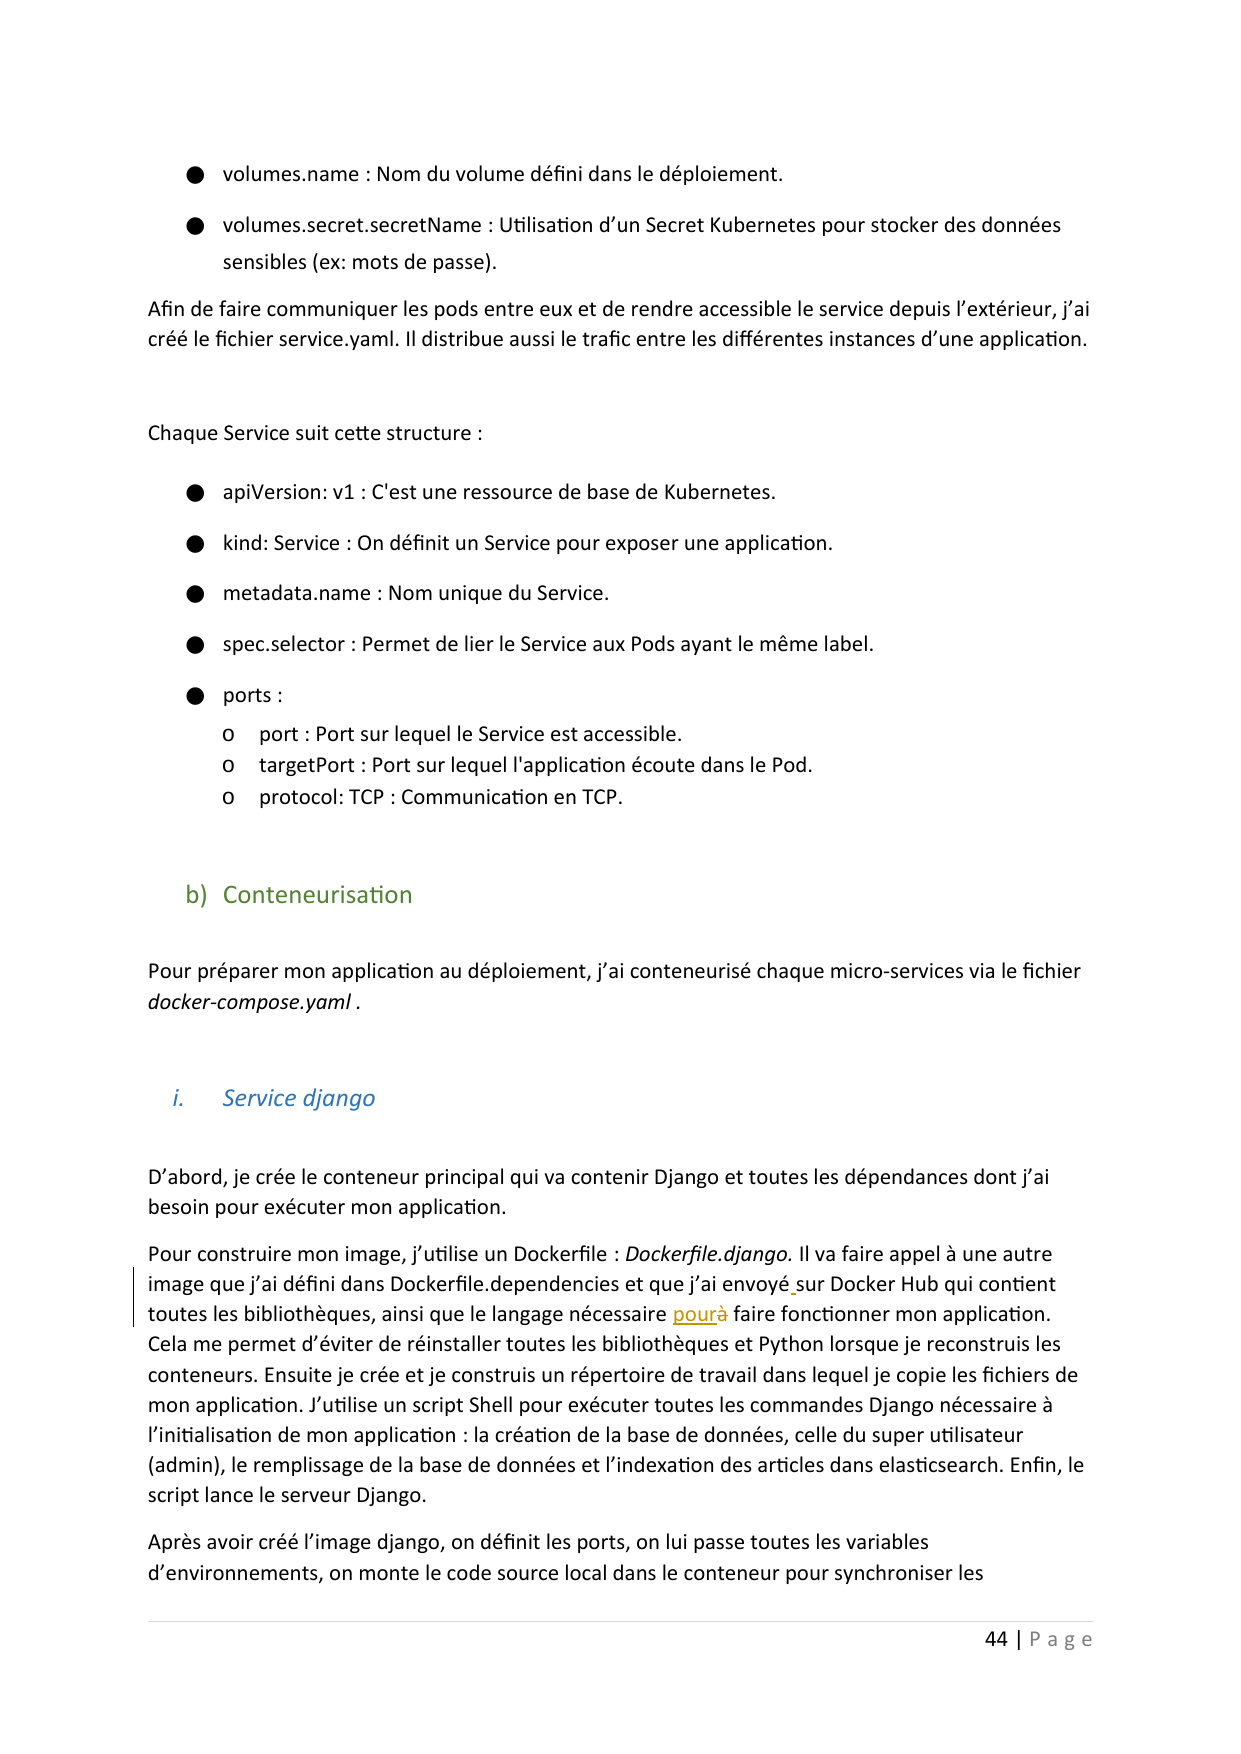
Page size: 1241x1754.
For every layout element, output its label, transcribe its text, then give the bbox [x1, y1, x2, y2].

list protocol: TCP : Communication en TCP. [221, 782, 1093, 811]
text D’abord, je crée le conteneur principal qui va contenir Django et toutes les dépendances dont j’ai besoin pour exécuter mon application. [148, 1162, 1093, 1220]
list spec.selector : Permet de lier le Service aux Pods ayant le même label. [185, 617, 1093, 664]
subtitle Service django [185, 1081, 1093, 1112]
list ports : [185, 668, 1093, 715]
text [148, 1527, 1093, 1586]
text Pour préparer mon application au déploiement, j’ai conteneurisé chaque micro-services via le fichier docker-compose.yaml . [148, 957, 1093, 1015]
list kind: Service : On définit un Service pour exposer une application. [185, 516, 1093, 563]
text Chaque Service suit cette structure : [148, 418, 1093, 446]
list volumes.secret.secretName : Utilisation d’un Secret Kubernetes pour stocker des données sensibles (ex: mots de passe). [185, 198, 1093, 276]
text Afin de faire communiquer les pods entre eux et de rendre accessible le service depuis l’extérieur, j’ai créé le fichier service.yaml. Il distribue aussi le trafic entre les différentes instances d’une application. [148, 294, 1093, 353]
list port : Port sur lequel le Service est accessible. [221, 719, 1093, 748]
subtitle Conteneurisation [185, 877, 1093, 910]
list apiVersion: v1 : C'est une ressource de base de Kubernetes. [185, 465, 1093, 512]
list metadata.name : Nom unique du Service. [185, 567, 1093, 614]
text Pour construire mon image, j’utilise un Dockerfile : Dockerfile.django. Il va faire appel à une autre image que j’ai défini dans Dockerfile.dependencies et que j’ai envoyésur Docker Hub qui contient toutes les bibliothèques, ainsi que le langage nécessaire faire fonctionner mon application. Cela me permet d’éviter de réinstaller toutes les bibliothèques et Python lorsque je reconstruis les conteneurs. Ensuite je crée et je construis un répertoire de travail dans lequel je copie les fichiers de mon application. J’utilise un script Shell pour exécuter toutes les commandes Django nécessaire à l’initialisation de mon application : la création de la base de données, celle du super utilisateur (admin), le remplissage de la base de données et l’indexation des articles dans elasticsearch. Enfin, le script lance le serveur Django. [148, 1239, 1093, 1508]
list volumes.name : Nom du volume défini dans le déploiement. [185, 148, 1093, 194]
list targetPort : Port sur lequel l'application écoute dans le Pod. [221, 750, 1093, 779]
